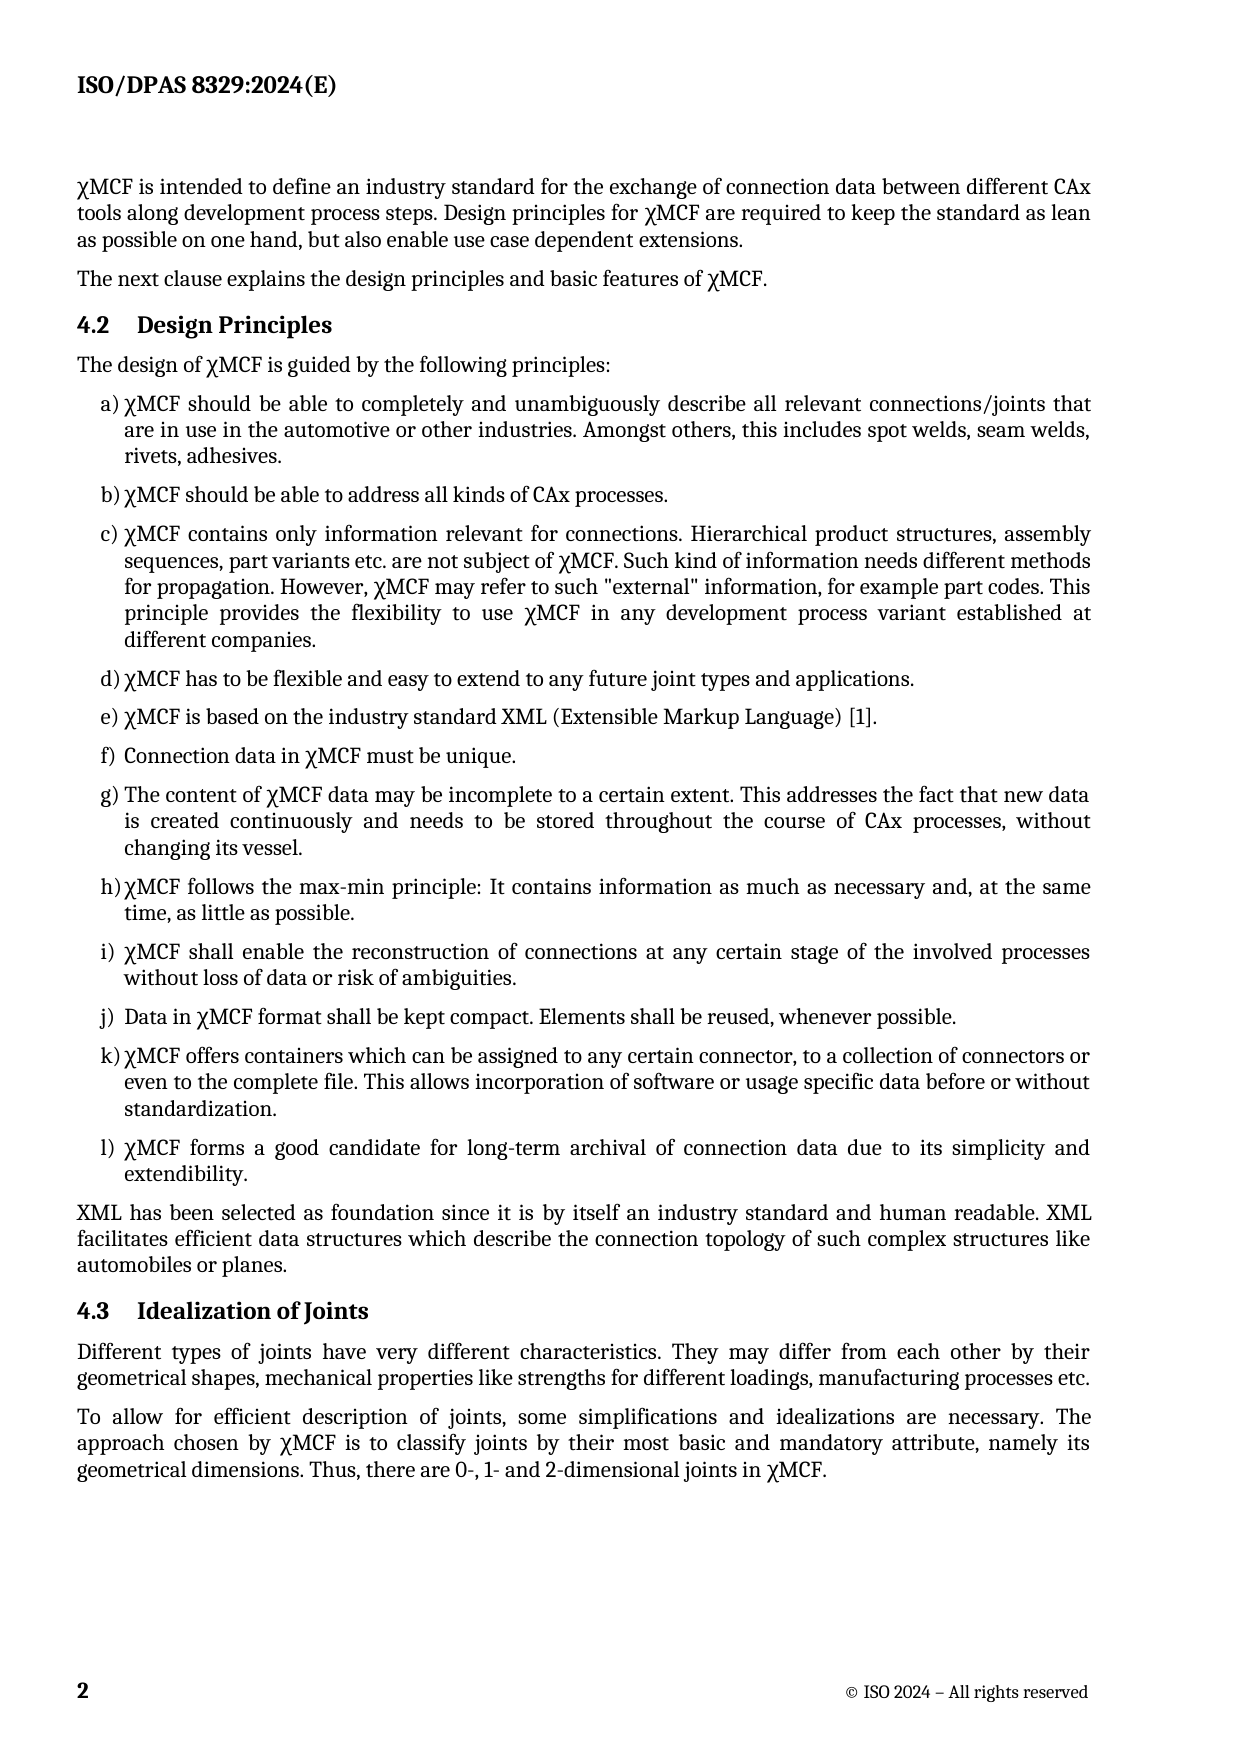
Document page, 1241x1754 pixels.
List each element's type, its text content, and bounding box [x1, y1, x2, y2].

text To allow for efficient description of joints, some simplifications and idealizations are necessary. The approach chosen by χMCF is to classify joints by their most basic and mandatory attribute, namely its geometrical dimensions. Thus, there are 0-, 1- and 2-dimensional joints in χMCF. [77, 1404, 1092, 1483]
text XML has been selected as foundation since it is by itself an industry standard and human readable. XML facilitates efficient data structures which describe the connection topology of such complex structures like automobiles or planes. [77, 1199, 1092, 1278]
text The design of χMCF is guided by the following principles: [77, 352, 1092, 378]
list χMCF follows the max-min principle: It contains information as much as necessary and, at the same time, as little as possible. [100, 873, 1092, 926]
list Data in χMCF format shall be kept compact. Elements shall be reused, whenever possible. [100, 1004, 1092, 1030]
list χMCF forms a good candidate for long-term archival of connection data due to its simplicity and extendibility. [100, 1134, 1092, 1187]
list χMCF offers containers which can be assigned to any certain connector, to a collection of connectors or even to the complete file. This allows incorporation of software or usage specific data before or without standardization. [100, 1043, 1092, 1122]
list χMCF has to be flexible and easy to extend to any future joint types and applications. [100, 665, 1092, 692]
subtitle Idealization of Joints [77, 1297, 1092, 1326]
list χMCF should be able to completely and unambiguously describe all relevant connections/joints that are in use in the automotive or other industries. Amongst others, this includes spot welds, seam welds, rivets, adhesives. [100, 391, 1092, 470]
list χMCF shall enable the reconstruction of connections at any certain stage of the involved processes without loss of data or risk of ambiguities. [100, 939, 1092, 991]
text χMCF is intended to define an industry standard for the exchange of connection data between different CAx tools along development process steps. Design principles for χMCF are required to keep the standard as lean as possible on one hand, but also enable use case dependent extensions. [77, 174, 1092, 253]
list χMCF should be able to address all kinds of CAx processes. [100, 482, 1092, 508]
subtitle Design Principles [77, 311, 1092, 339]
text The next clause explains the design principles and basic features of χMCF. [77, 265, 1092, 292]
list χMCF contains only information relevant for connections. Hierarchical product structures, assembly sequences, part variants etc. are not subject of χMCF. Such kind of information needs different methods for propagation. However, χMCF may refer to such "external" information, for example part codes. This principle provides the flexibility to use χMCF in any development process variant established at different companies. [100, 521, 1092, 653]
list χMCF is based on the industry standard XML (Extensible Markup Language). [100, 704, 1092, 731]
list Connection data in χMCF must be unique. [100, 743, 1092, 769]
list The content of χMCF data may be incomplete to a certain extent. This addresses the fact that new data is created continuously and needs to be stored throughout the course of CAx processes, without changing its vessel. [100, 782, 1092, 861]
text Different types of joints have very different characteristics. They may differ from each other by their geometrical shapes, mechanical properties like strengths for different loadings, manufacturing processes etc. [77, 1338, 1092, 1391]
